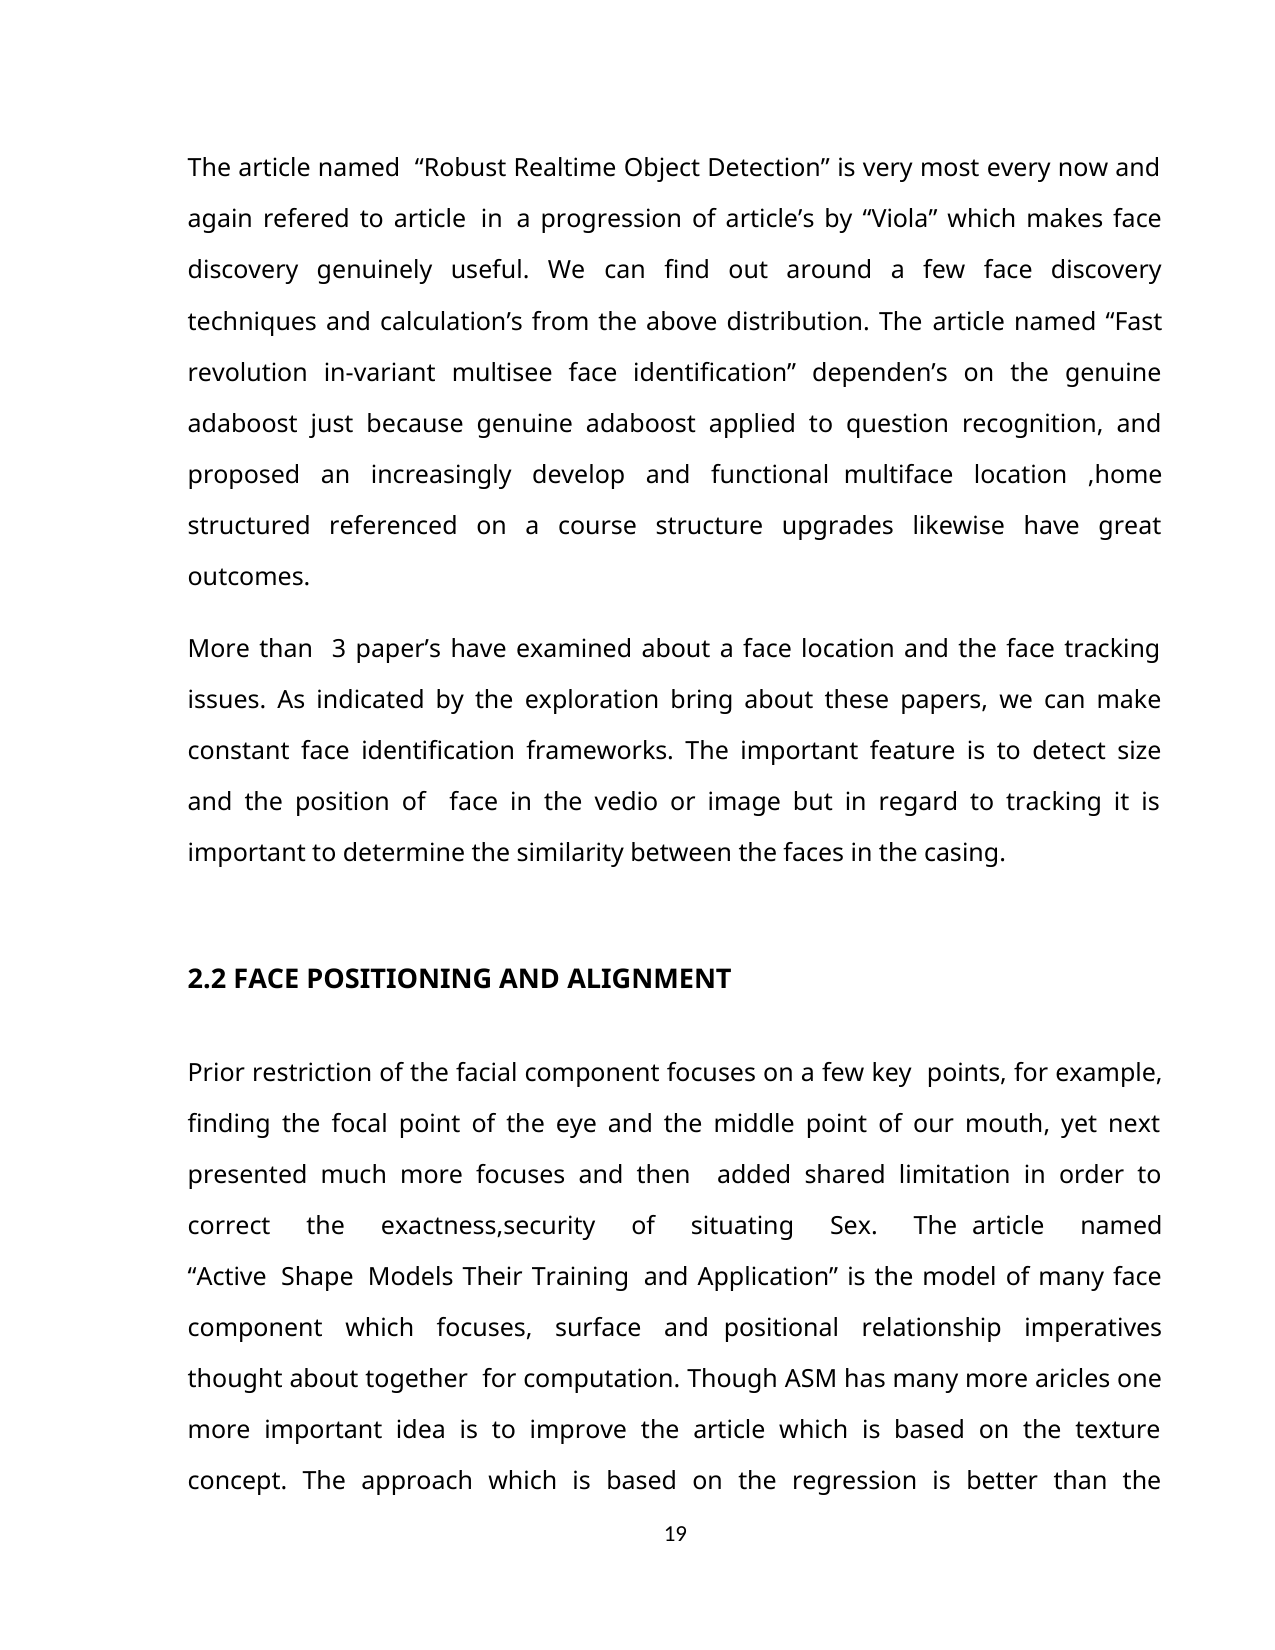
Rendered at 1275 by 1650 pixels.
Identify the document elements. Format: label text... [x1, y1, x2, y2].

subtitle 2.2 FACE POSITIONING AND ALIGNMENT [187, 959, 1162, 996]
text More than 3 paper’s have examined about a face location and the face tracking issues. As indicated by the exploration bring about these papers, we can make constant face identification frameworks. The important feature is to detect size and the position of face in the vedio or image but in regard to tracking it is important to determine the similarity between the faces in the casing. [187, 630, 1162, 868]
text The article named “Robust Realtime Object Detection” is very most every now and again refered to articleainaa progression of article’s by “Viola” which makes face discovery genuinely useful. We can find out around a few face discovery techniques and calculation’s from the above distribution. The article named “Fast revolution in-variant multisee face identification” dependen’s on the genuine adaboost just because genuine adaboost applied to question recognition, and proposed an increasingly develop and functionalamultiface location ,home structured referenced on a course structure upgrades likewise have great outcomes. [187, 150, 1162, 592]
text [187, 1055, 1162, 1497]
